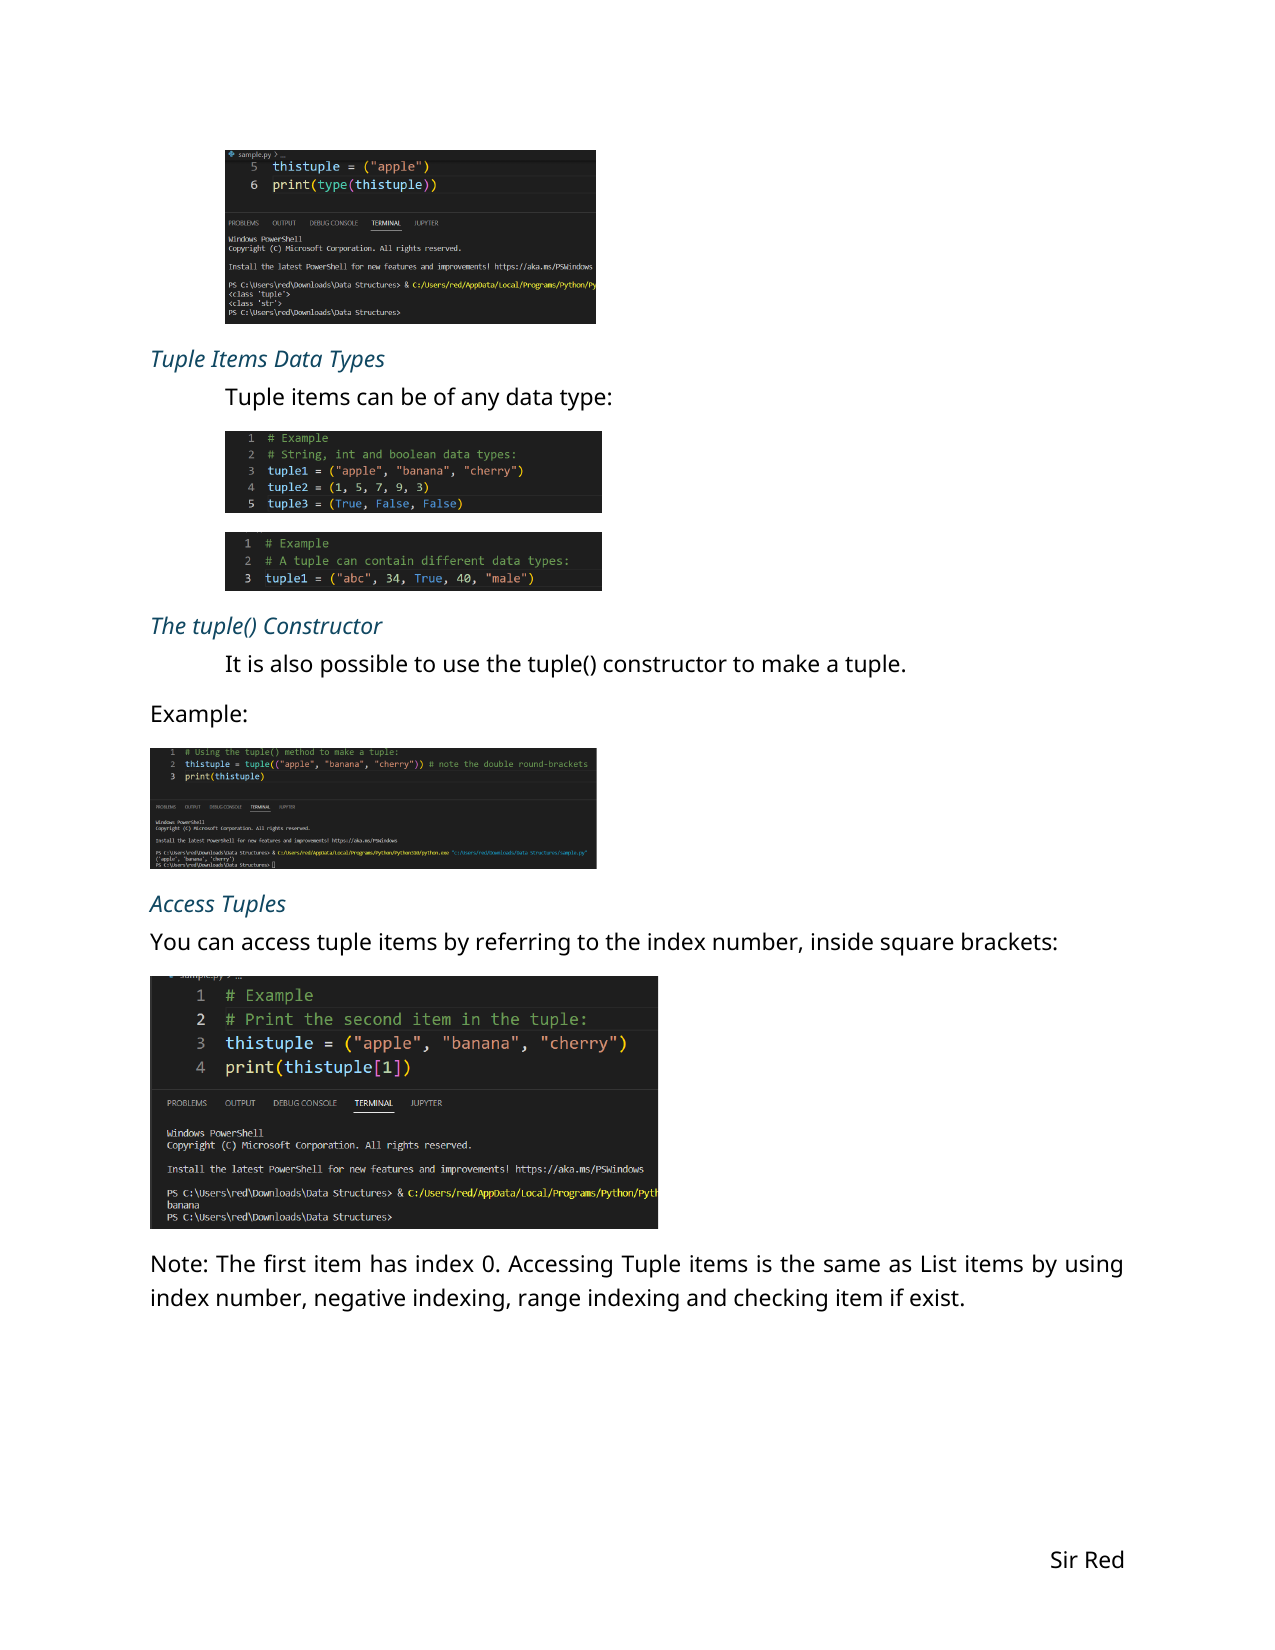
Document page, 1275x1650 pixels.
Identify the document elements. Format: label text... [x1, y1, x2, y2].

subtitle Tuple Items Data Types [150, 343, 1125, 374]
text You can access tuple items by referring to the index number, inside square brackets: [150, 926, 1125, 957]
text Example: [150, 698, 1125, 730]
picture [225, 431, 602, 513]
picture [150, 748, 597, 869]
subtitle Access Tuples [150, 888, 1125, 919]
text Tuple items can be of any data type: [150, 381, 1125, 412]
text It is also possible to use the tuple() constructor to make a tuple. [150, 648, 1125, 679]
picture [150, 976, 659, 1229]
picture [225, 150, 596, 324]
subtitle The tuple() Constructor [150, 610, 1125, 641]
picture [225, 532, 602, 591]
text Note: The first item has index 0. Accessing Tuple items is the same as List items by using index number, negative indexing, range indexing and checking item if exist. [150, 1248, 1125, 1313]
